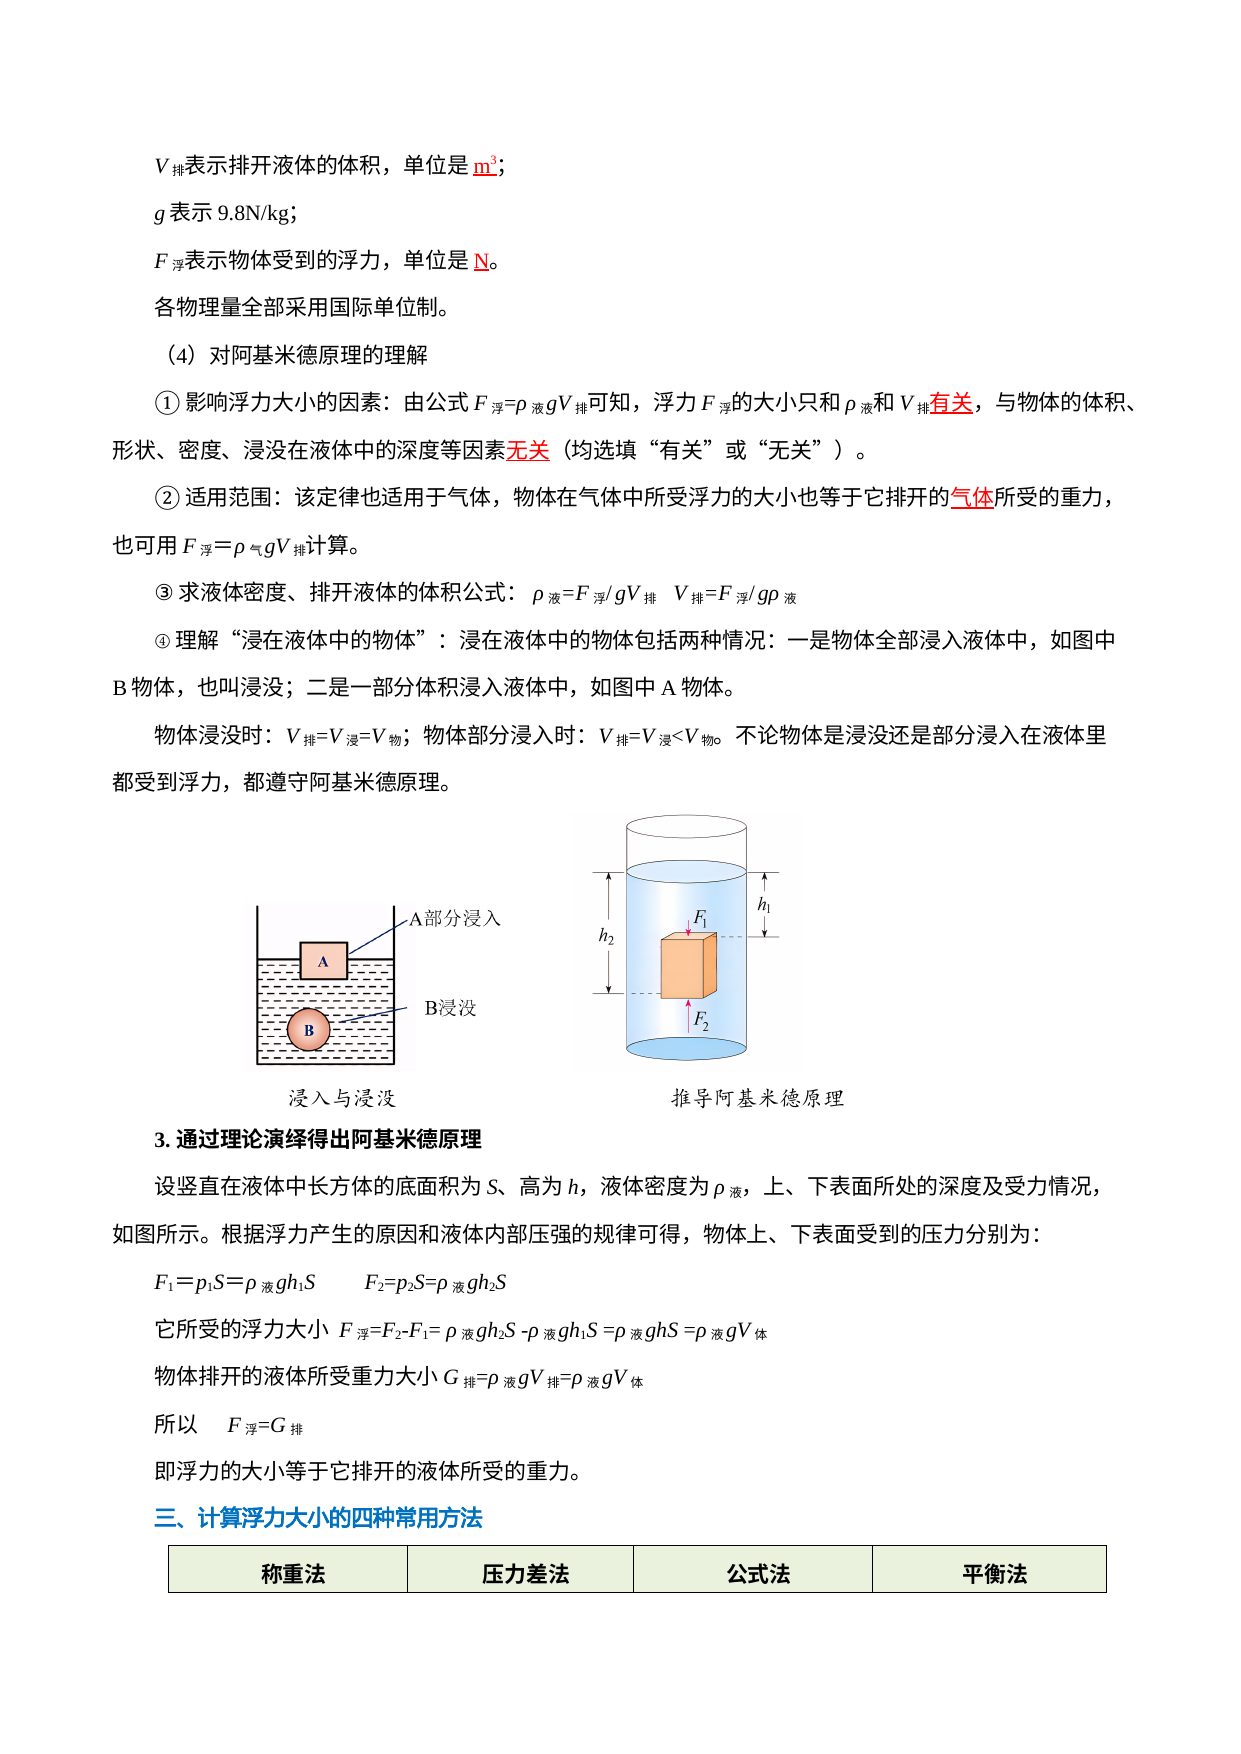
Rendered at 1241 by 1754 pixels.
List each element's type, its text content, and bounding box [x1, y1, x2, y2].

text 所以 F浮=G排 [112, 1407, 1128, 1438]
text （4）对阿基米德原理的理解 [112, 338, 1128, 369]
text ④理解“浸在液体中的物体”：浸在液体中的物体包括两种情况：一是物体全部浸入液体中，如图中B物体，也叫浸没；二是一部分体积浸入液体中，如图中A物体。 [112, 623, 1128, 702]
text 浸入与浸没 推导阿基米德原理 [112, 1084, 1128, 1109]
table_header 平衡法 [873, 1546, 1106, 1592]
text F1＝p1S＝ρ液gh1S F2=p2S=ρ液gh2S [112, 1264, 1128, 1296]
text 即浮力的大小等于它排开的液体所受的重力。 [112, 1454, 1128, 1486]
text ①影响浮力大小的因素：由公式F浮=ρ液gV排可知，浮力F浮的大小只和ρ液和V排有关，与物体的体积、形状、密度、浸没在液体中的深度等因素无关（均选填“有关”或“无关”）。 [112, 385, 1128, 464]
text 各物理量全部采用国际单位制。 [112, 290, 1128, 322]
text ③求液体密度、排开液体的体积公式： ρ液=F浮/ gV排 V排=F浮/ gρ液 [112, 575, 1128, 607]
text g表示9.8N/kg； [112, 195, 1128, 227]
text 设竖直在液体中长方体的底面积为S、高为h，液体密度为ρ液，上、下表面所处的深度及受力情况，如图所示。根据浮力产生的原因和液体内部压强的规律可得，物体上、下表面受到的压力分别为： [112, 1169, 1128, 1248]
table_header 称重法 [169, 1546, 407, 1592]
table_header 压力差法 [408, 1546, 633, 1592]
table_header 公式法 [634, 1546, 872, 1592]
picture [243, 886, 511, 1072]
text 物体浸没时：V排=V浸=V物；物体部分浸入时：V排=V浸<V物。不论物体是浸没还是部分浸入在液体里都受到浮力，都遵守阿基米德原理。 [112, 718, 1128, 797]
text F浮表示物体受到的浮力，单位是N。 [112, 243, 1128, 274]
text V排表示排开液体的体积，单位是m3； [112, 148, 1128, 179]
text 物体排开的液体所受重力大小G排=ρ液gV排=ρ液gV体 [112, 1359, 1128, 1391]
text 3. 通过理论演绎得出阿基米德原理 [112, 1122, 1128, 1153]
picture [570, 812, 803, 1072]
text 三、计算浮力大小的四种常用方法 [112, 1502, 1128, 1531]
text 它所受的浮力大小 F浮=F2-F1= ρ液gh2S -ρ液gh1S =ρ液ghS =ρ液gV体 [112, 1312, 1128, 1343]
text ②适用范围：该定律也适用于气体，物体在气体中所受浮力的大小也等于它排开的气体所受的重力，也可用F浮＝ρ气gV排计算。 [112, 480, 1128, 559]
